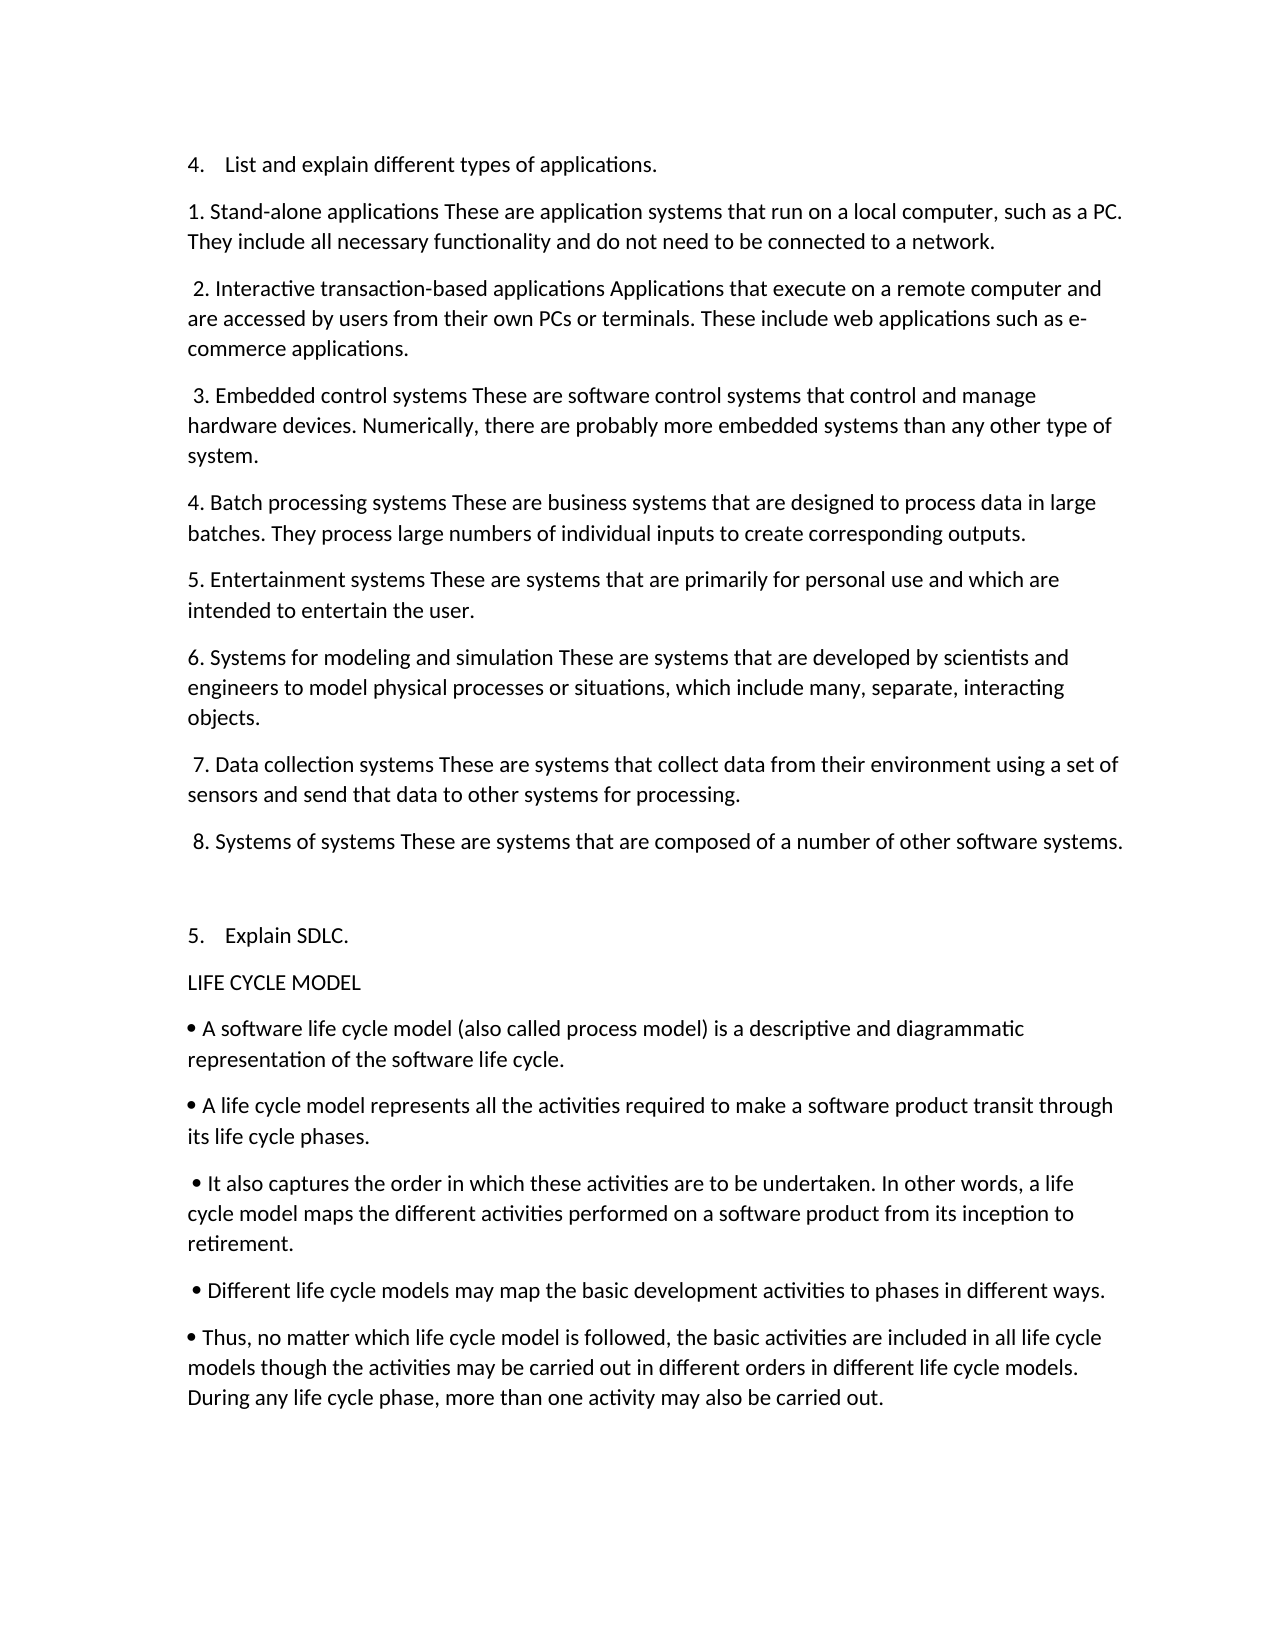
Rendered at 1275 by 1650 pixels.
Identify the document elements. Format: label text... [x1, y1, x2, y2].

list List and explain different types of applications. [187, 150, 1125, 178]
text 1. Stand-alone applications These are application systems that run on a local computer, such as a PC. They include all necessary functionality and do not need to be connected to a network. [187, 197, 1125, 255]
text 4. Batch processing systems These are business systems that are designed to process data in large batches. They process large numbers of individual inputs to create corresponding outputs. [187, 488, 1125, 547]
text Different life cycle models may map the basic development activities to phases in different ways. [187, 1276, 1125, 1304]
text 7. Data collection systems These are systems that collect data from their environment using a set of sensors and send that data to other systems for processing. [187, 750, 1125, 808]
text A life cycle model represents all the activities required to make a software product transit through its life cycle phases. [187, 1092, 1125, 1150]
text LIFE CYCLE MODEL [187, 968, 1125, 996]
text Thus, no matter which life cycle model is followed, the basic activities are included in all life cycle models though the activities may be carried out in different orders in different life cycle models. During any life cycle phase, more than one activity may also be carried out. [187, 1323, 1125, 1411]
text 2. Interactive transaction-based applications Applications that execute on a remote computer and are accessed by users from their own PCs or terminals. These include web applications such as e-commerce applications. [187, 274, 1125, 362]
text 6. Systems for modeling and simulation These are systems that are developed by scientists and engineers to model physical processes or situations, which include many, separate, interacting objects. [187, 643, 1125, 731]
text It also captures the order in which these activities are to be undertaken. In other words, a life cycle model maps the different activities performed on a software product from its inception to retirement. [187, 1169, 1125, 1257]
text 5. Entertainment systems These are systems that are primarily for personal use and which are intended to entertain the user. [187, 566, 1125, 624]
text 8. Systems of systems These are systems that are composed of a number of other software systems. [187, 827, 1125, 855]
text 3. Embedded control systems These are software control systems that control and manage hardware devices. Numerically, there are probably more embedded systems than any other type of system. [187, 381, 1125, 470]
text A software life cycle model (also called process model) is a descriptive and diagrammatic representation of the software life cycle. [187, 1014, 1125, 1073]
list Explain SDLC. [187, 921, 1125, 949]
